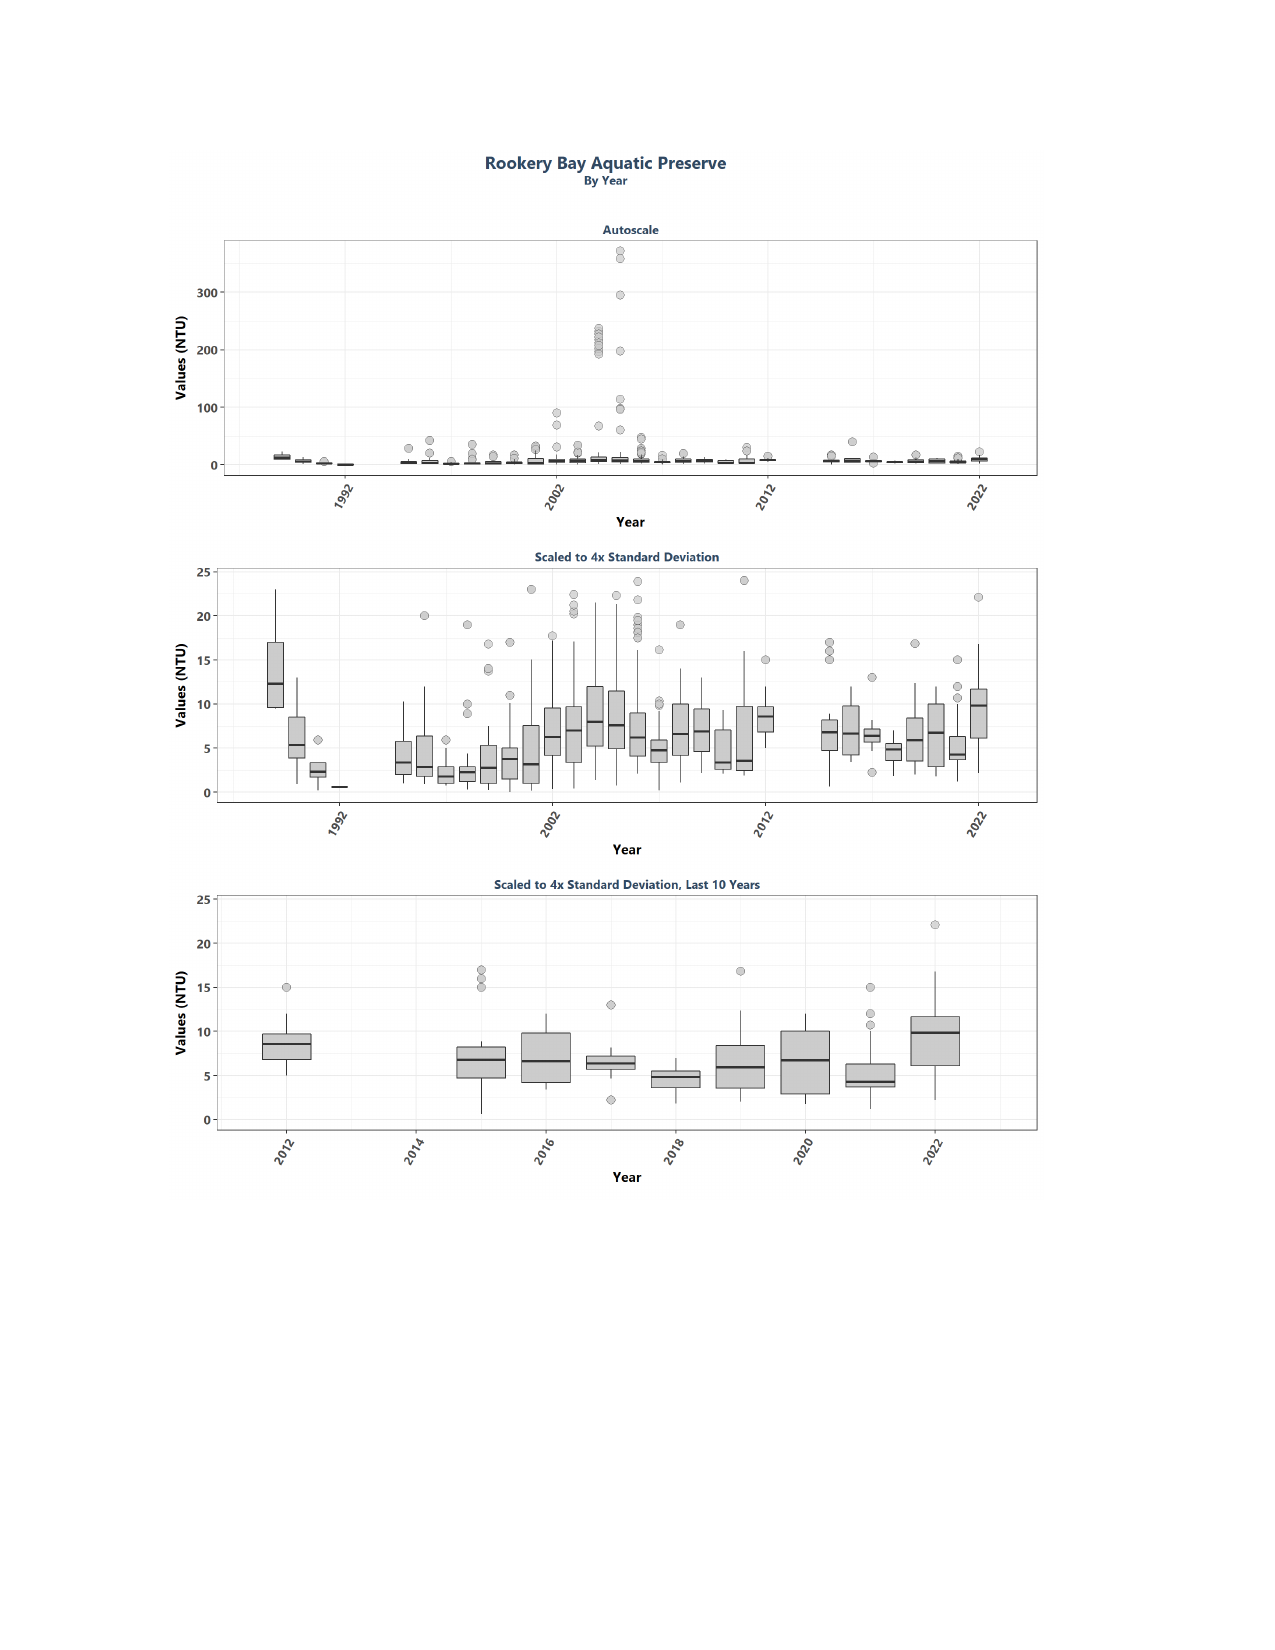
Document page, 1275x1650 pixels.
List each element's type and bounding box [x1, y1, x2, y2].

picture [168, 150, 1044, 1200]
